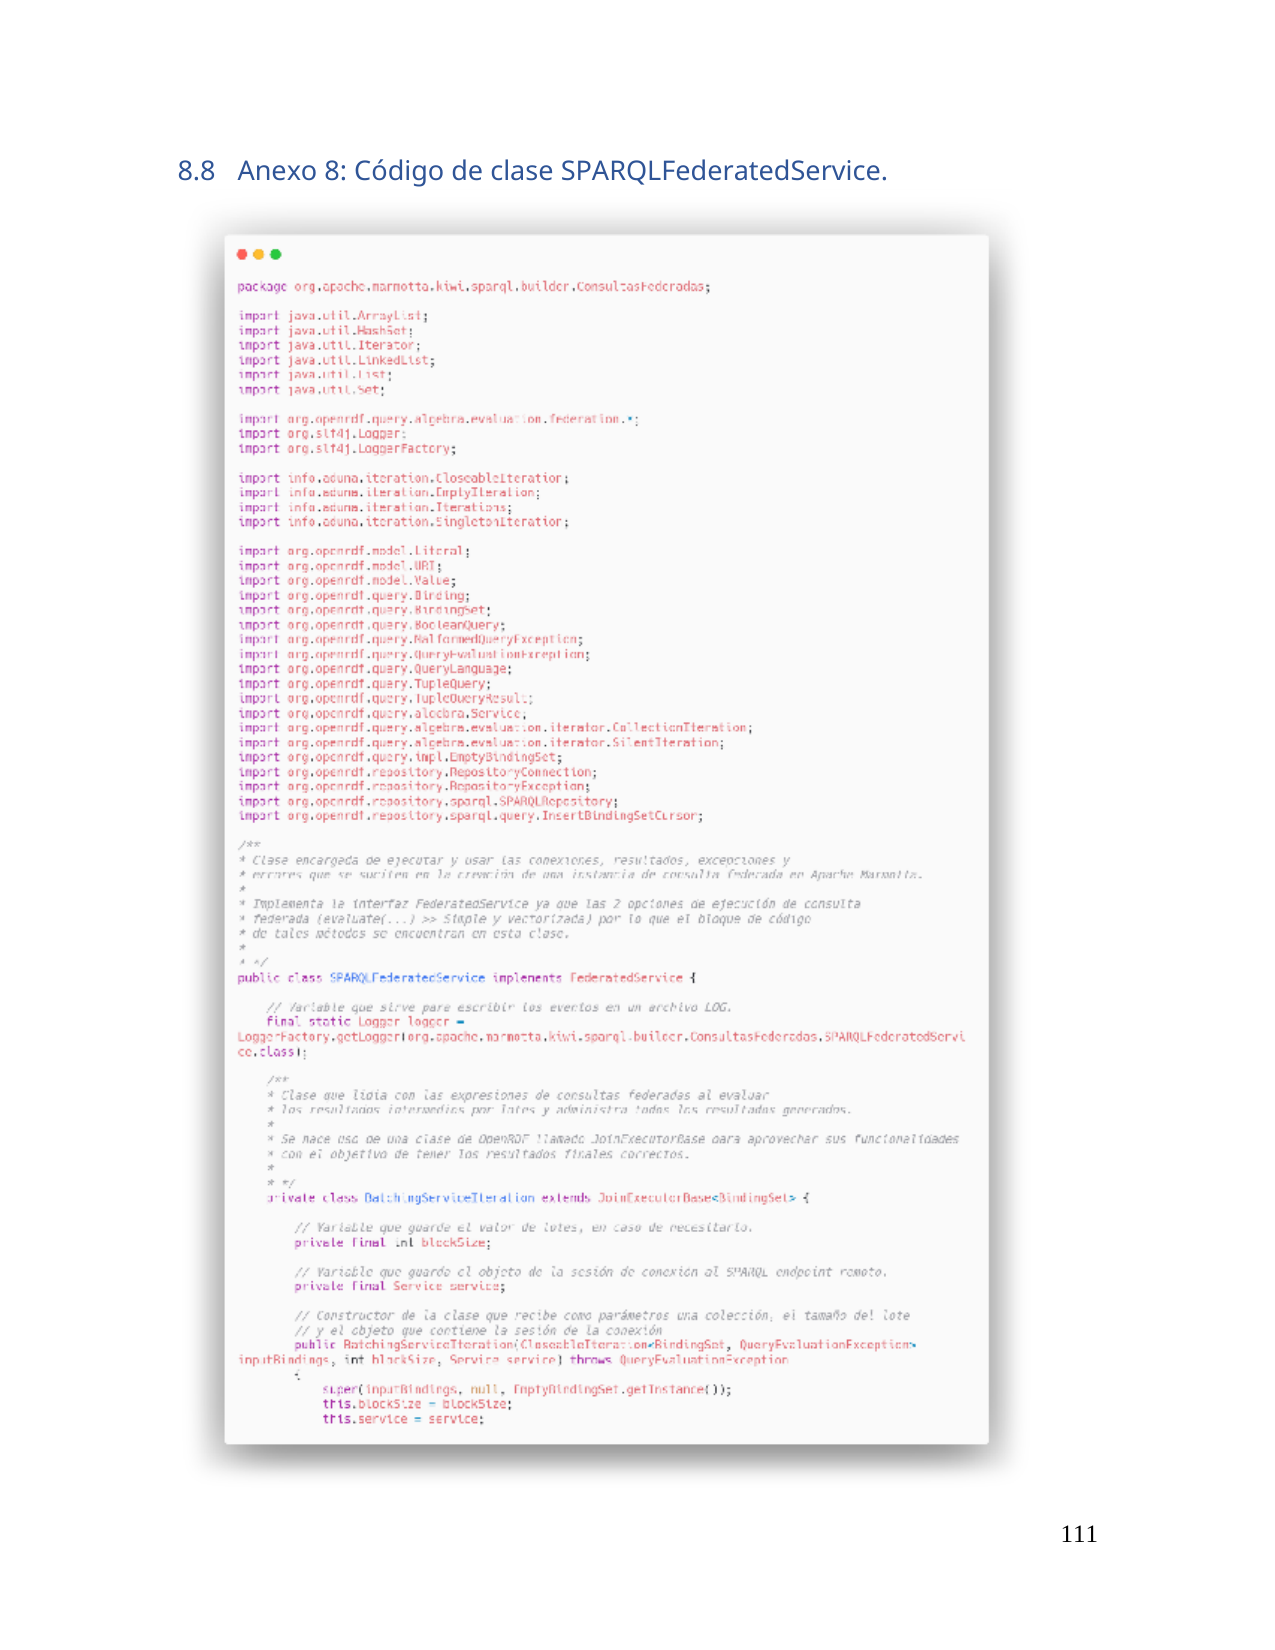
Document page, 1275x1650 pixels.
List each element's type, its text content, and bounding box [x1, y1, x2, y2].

subtitle Anexo 8: Código de clase SPARQLFederatedService. [177, 152, 1098, 189]
picture [209, 220, 1003, 1459]
